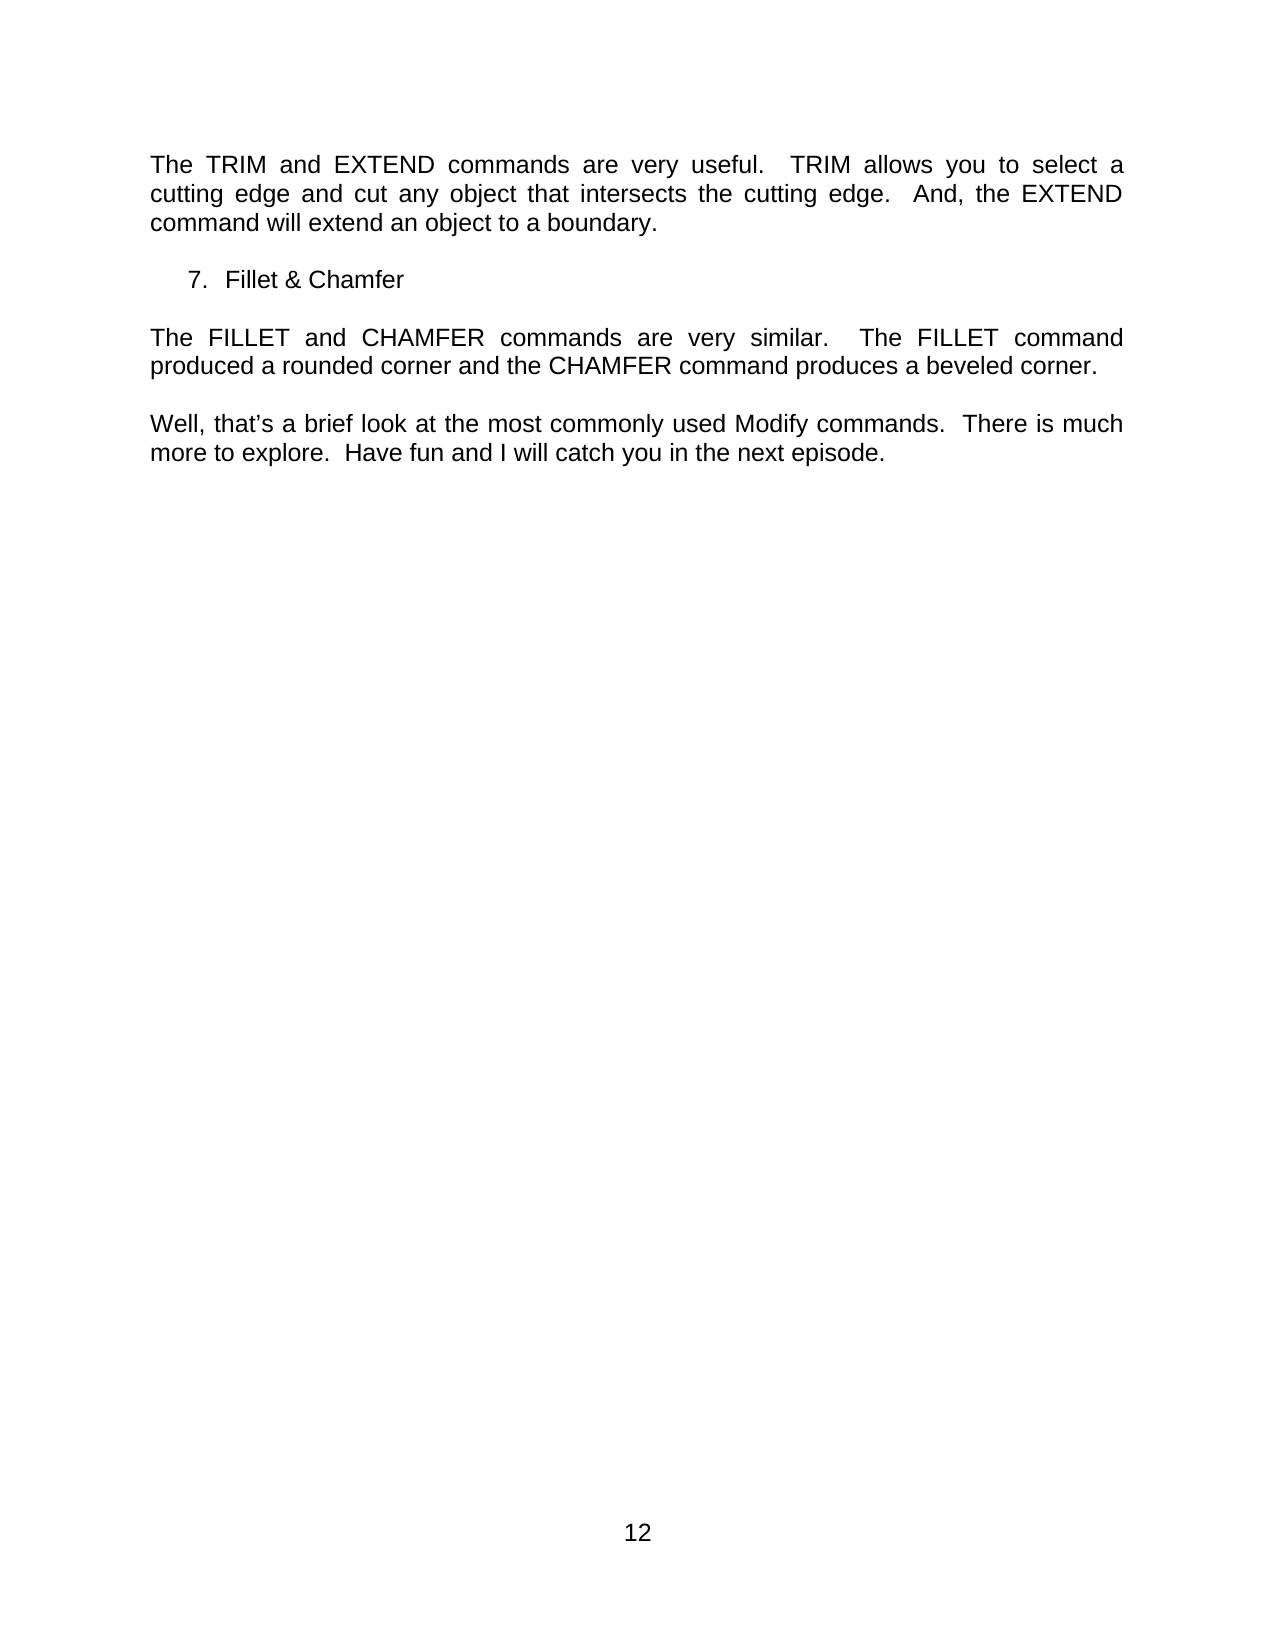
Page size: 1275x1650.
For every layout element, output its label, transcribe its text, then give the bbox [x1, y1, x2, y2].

text The FILLET and CHAMFER commands are very similar. The FILLET command produced a rounded corner and the CHAMFER command produces a beveled corner. [150, 322, 1125, 380]
text The TRIM and EXTEND commands are very useful. TRIM allows you to select a cutting edge and cut any object that intersects the cutting edge. And, the EXTEND command will extend an object to a boundary. [150, 150, 1125, 236]
list Fillet & Chamfer [187, 265, 1125, 294]
text Well, that’s a brief look at the most commonly used Modify commands. There is much more to explore. Have fun and I will catch you in the next episode. [150, 409, 1125, 466]
